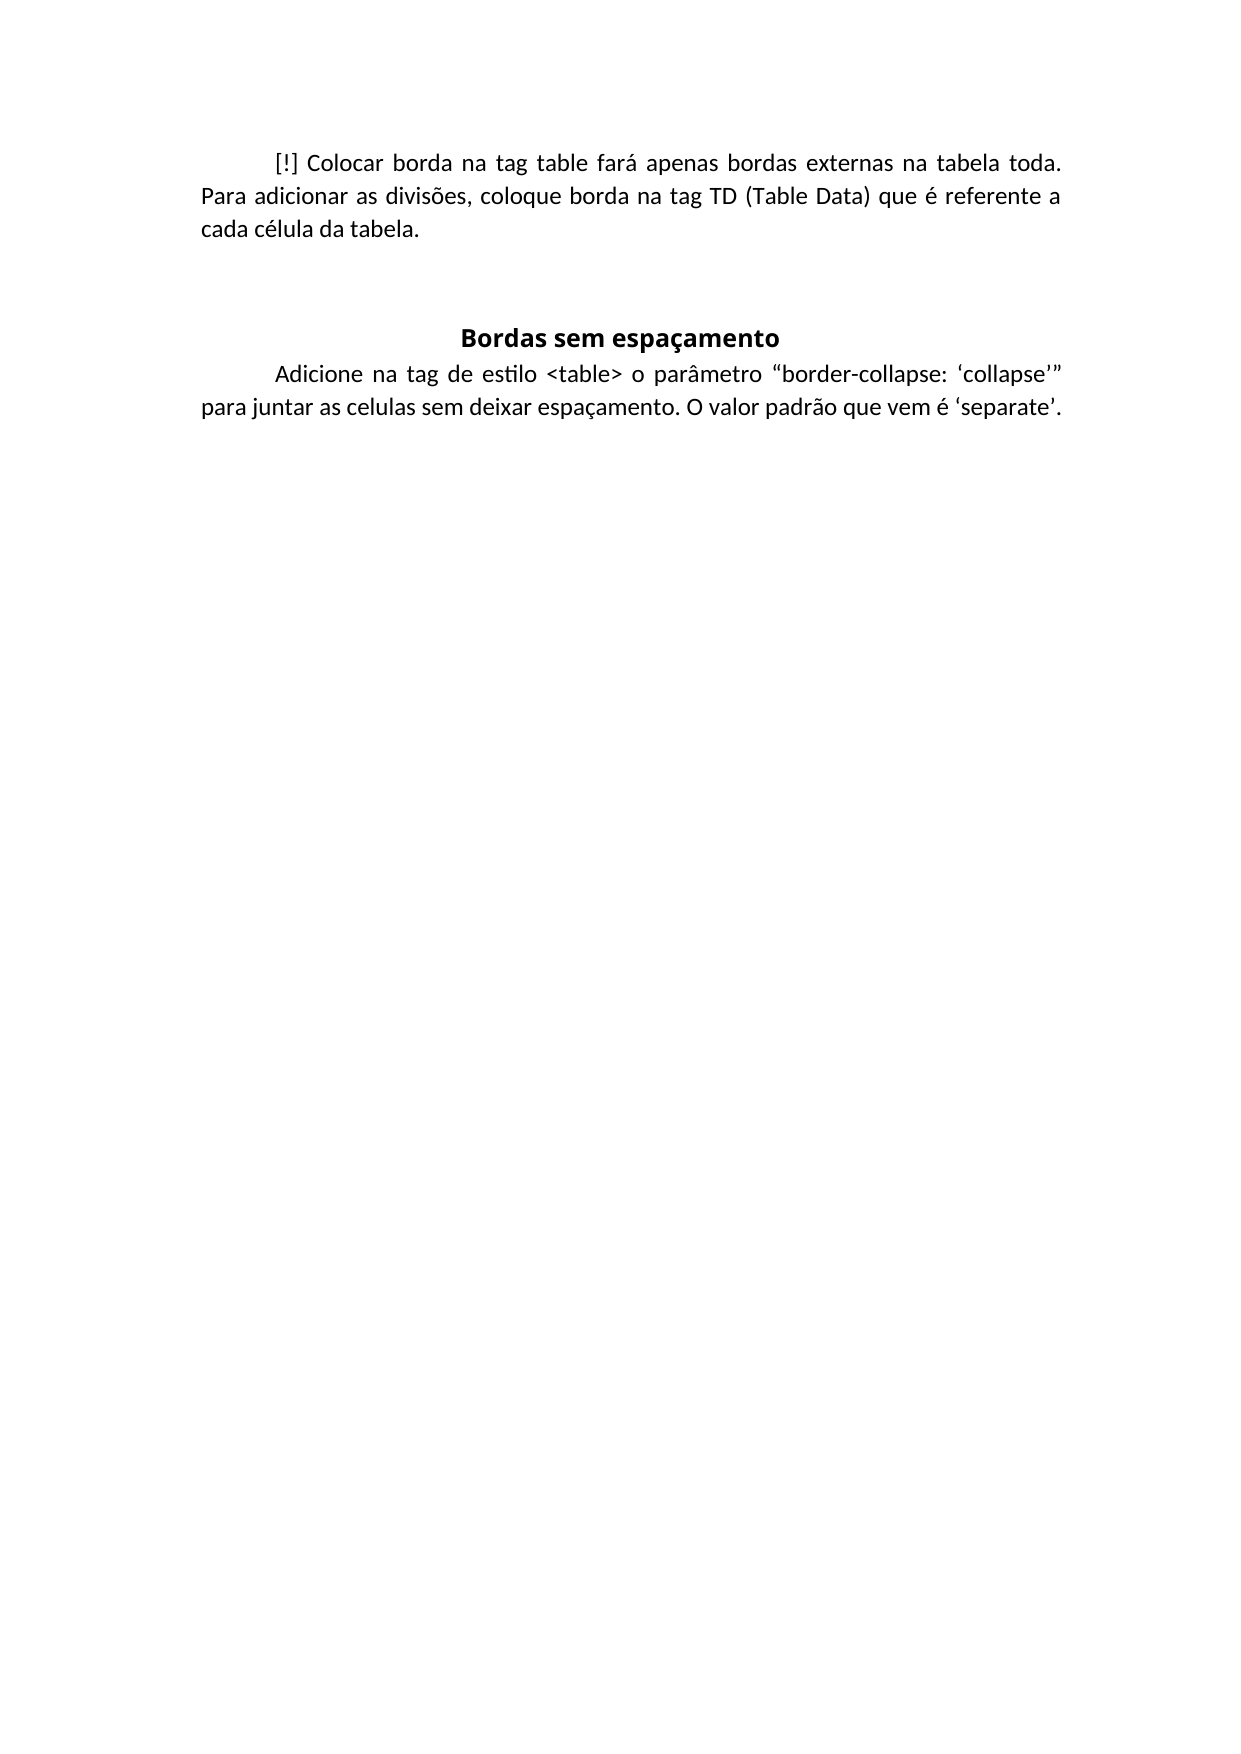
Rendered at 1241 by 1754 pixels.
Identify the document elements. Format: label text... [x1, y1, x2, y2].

subtitle Bordas sem espaçamento [177, 321, 1063, 355]
text Adicione na tag de estilo <table> o parâmetro “border-collapse: ‘collapse’” para juntar as celulas sem deixar espaçamento. O valor padrão que vem é ‘separate’. [201, 358, 1063, 421]
text [!] Colocar borda na tag table fará apenas bordas externas na tabela toda. Para adicionar as divisões, coloque borda na tag TD (Table Data) que é referente a cada célula da tabela. [201, 148, 1063, 244]
